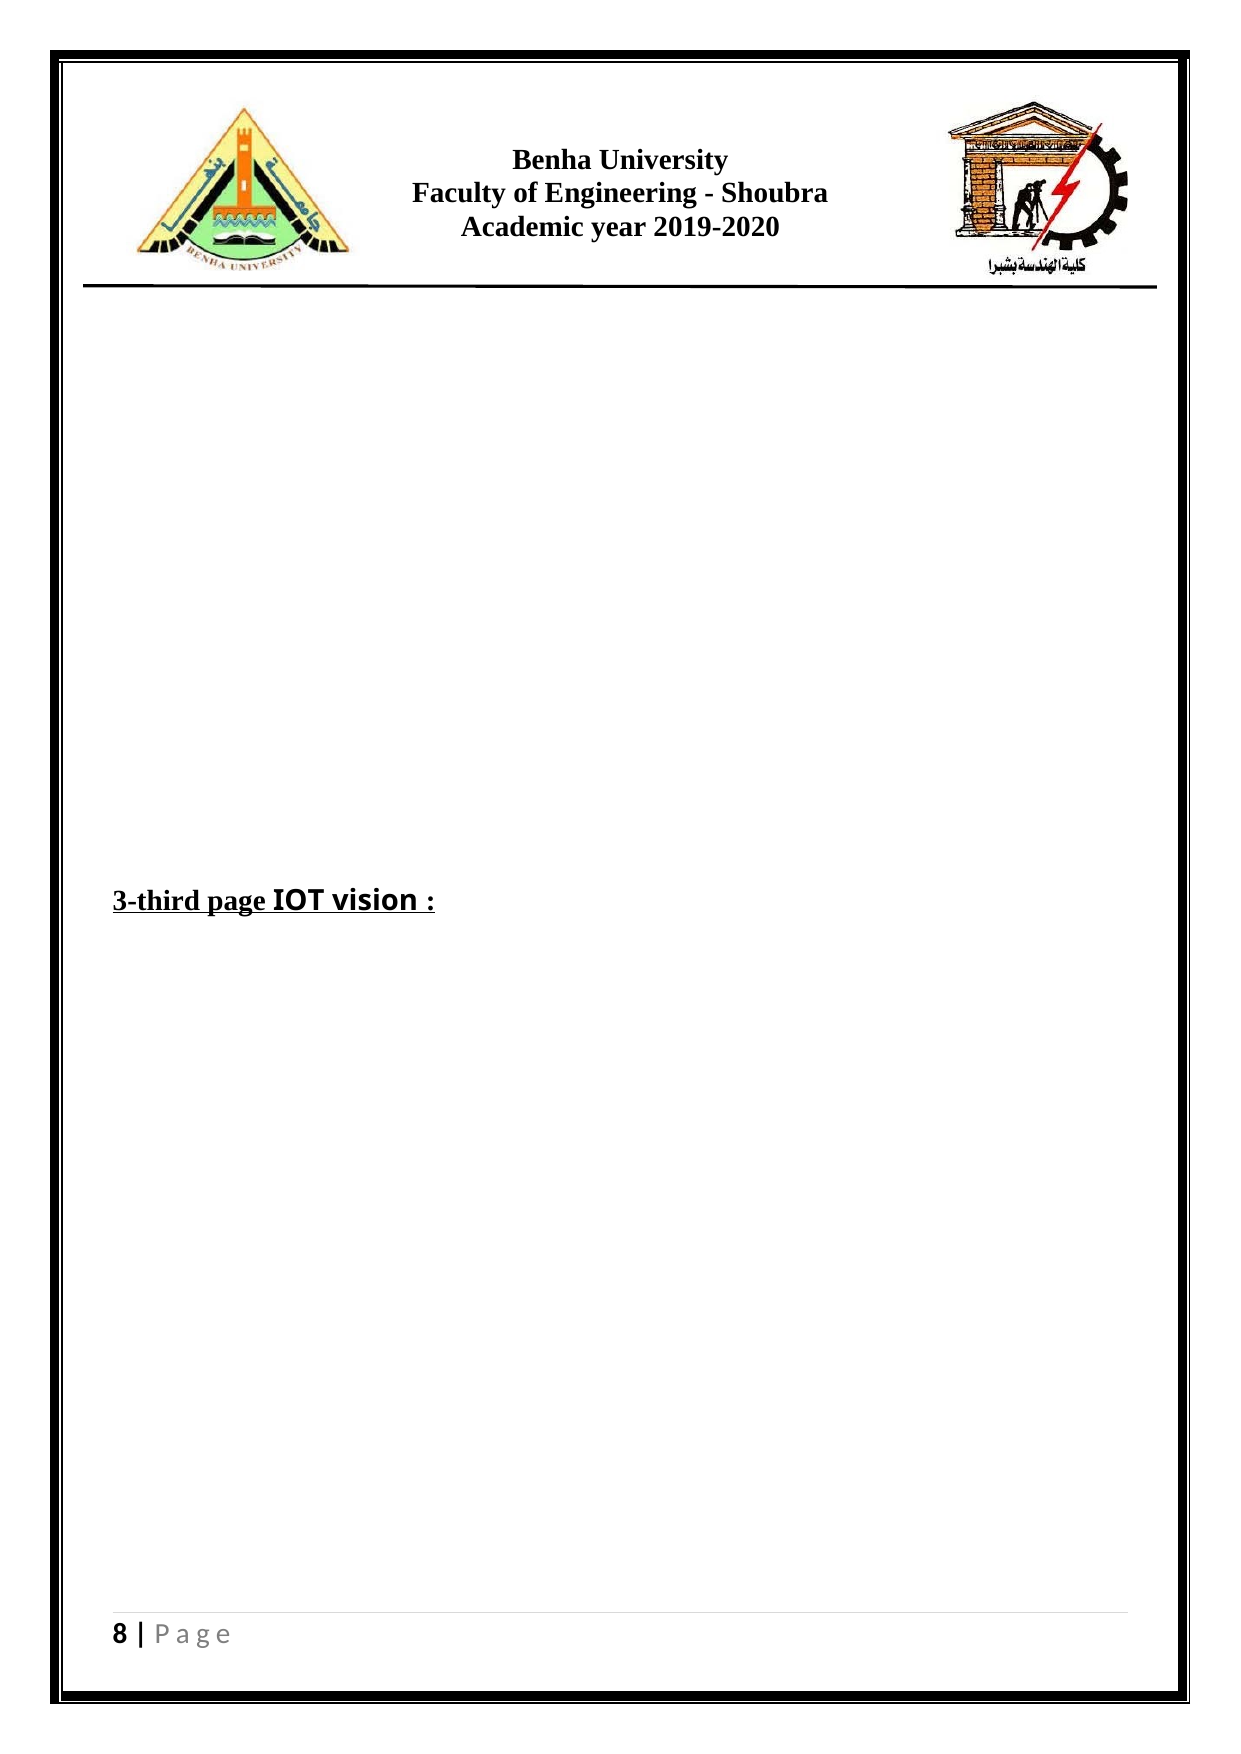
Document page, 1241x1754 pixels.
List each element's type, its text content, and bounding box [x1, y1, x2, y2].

picture [112, 77, 373, 271]
subtitle 3-third page IOT vision : [112, 879, 1128, 918]
picture [921, 95, 1128, 285]
